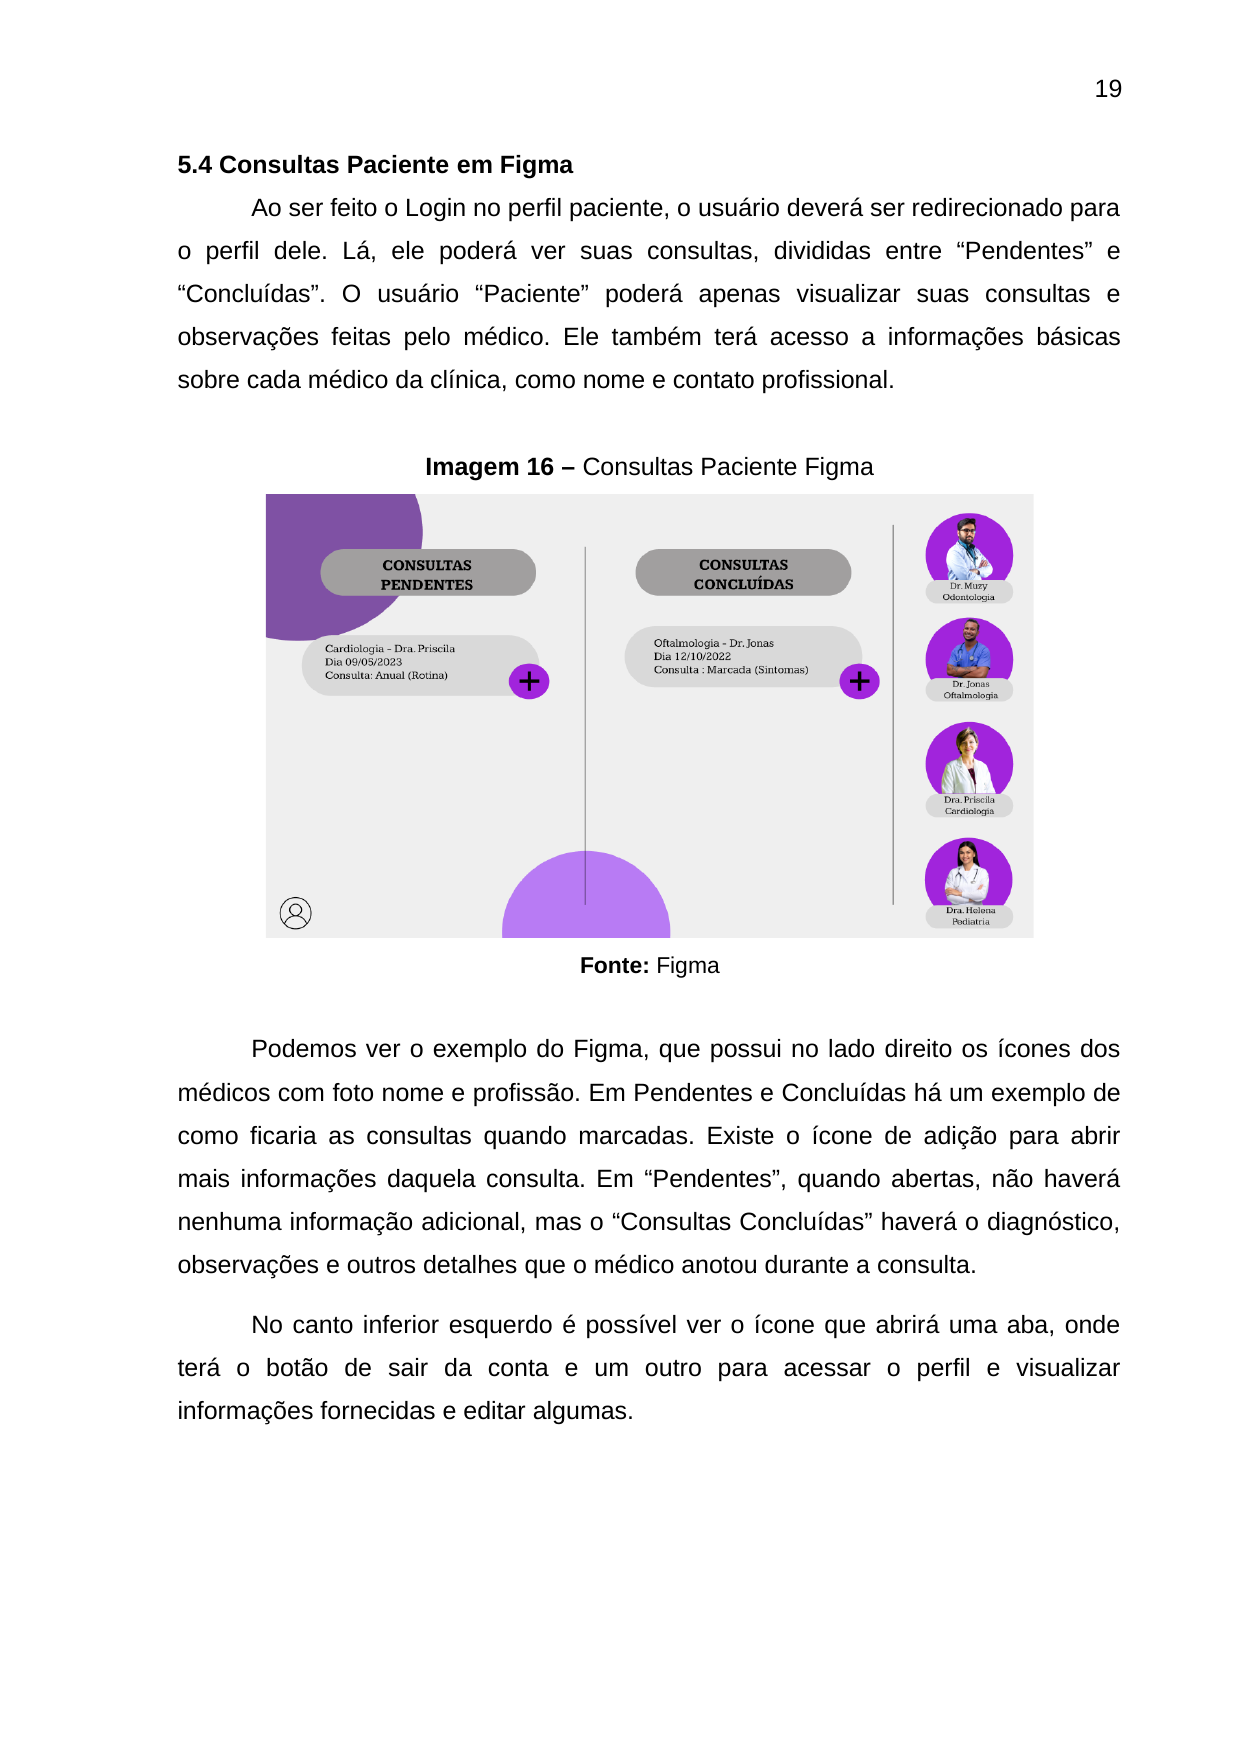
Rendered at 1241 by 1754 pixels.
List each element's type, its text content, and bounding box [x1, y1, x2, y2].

subtitle 5.4 Consultas Paciente em Figma [177, 150, 1122, 178]
text No canto inferior esquerdo é possível ver o ícone que abrirá uma aba, onde terá o botão de sair da conta e um outro para acessar o perfil e visualizar informações fornecidas e editar algumas. [177, 1310, 1122, 1425]
text Ao ser feito o Login no perfil paciente, o usuário deverá ser redirecionado para o perfil dele. Lá, ele poderá ver suas consultas, divididas entre “Pendentes” e “Concluídas”. O usuário “Paciente” poderá apenas visualizar suas consultas e observações feitas pelo médico. Ele também terá acesso a informações básicas sobre cada médico da clínica, como nome e contato profissional. [177, 193, 1122, 394]
text Fonte: Figma [177, 952, 1122, 978]
picture [265, 494, 1034, 938]
text Podemos ver o exemplo do Figma, que possui no lado direito os ícones dos médicos com foto nome e profissão. Em Pendentes e Concluídas há um exemplo de como ficaria as consultas quando marcadas. Existe o ícone de adição para abrir mais informações daquela consulta. Em “Pendentes”, quando abertas, não haverá nenhuma informação adicional, mas o “Consultas Concluídas” haverá o diagnóstico, observações e outros detalhes que o médico anotou durante a consulta. [177, 1034, 1122, 1279]
